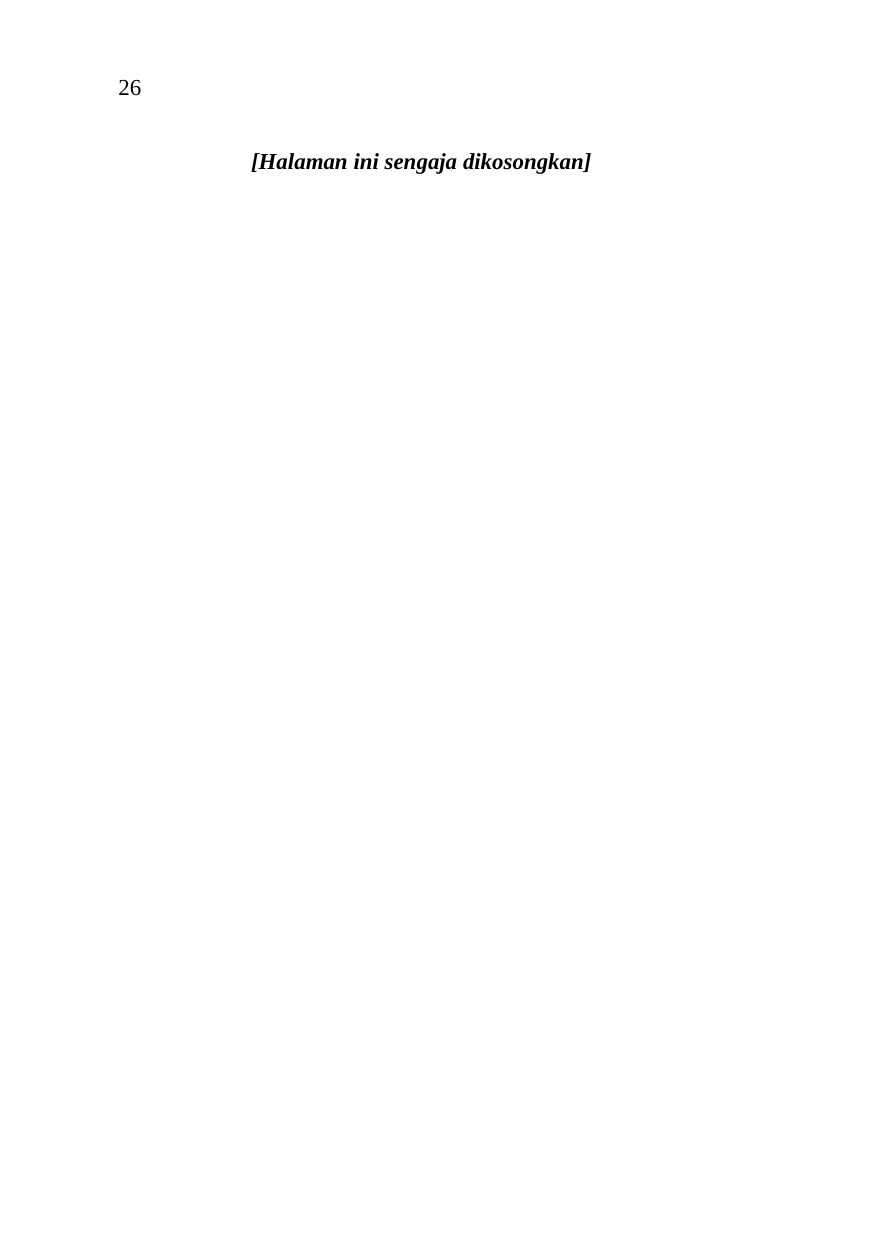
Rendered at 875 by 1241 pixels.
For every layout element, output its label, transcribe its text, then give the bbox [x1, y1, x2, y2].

text [Halaman ini sengaja dikosongkan] [118, 148, 726, 174]
